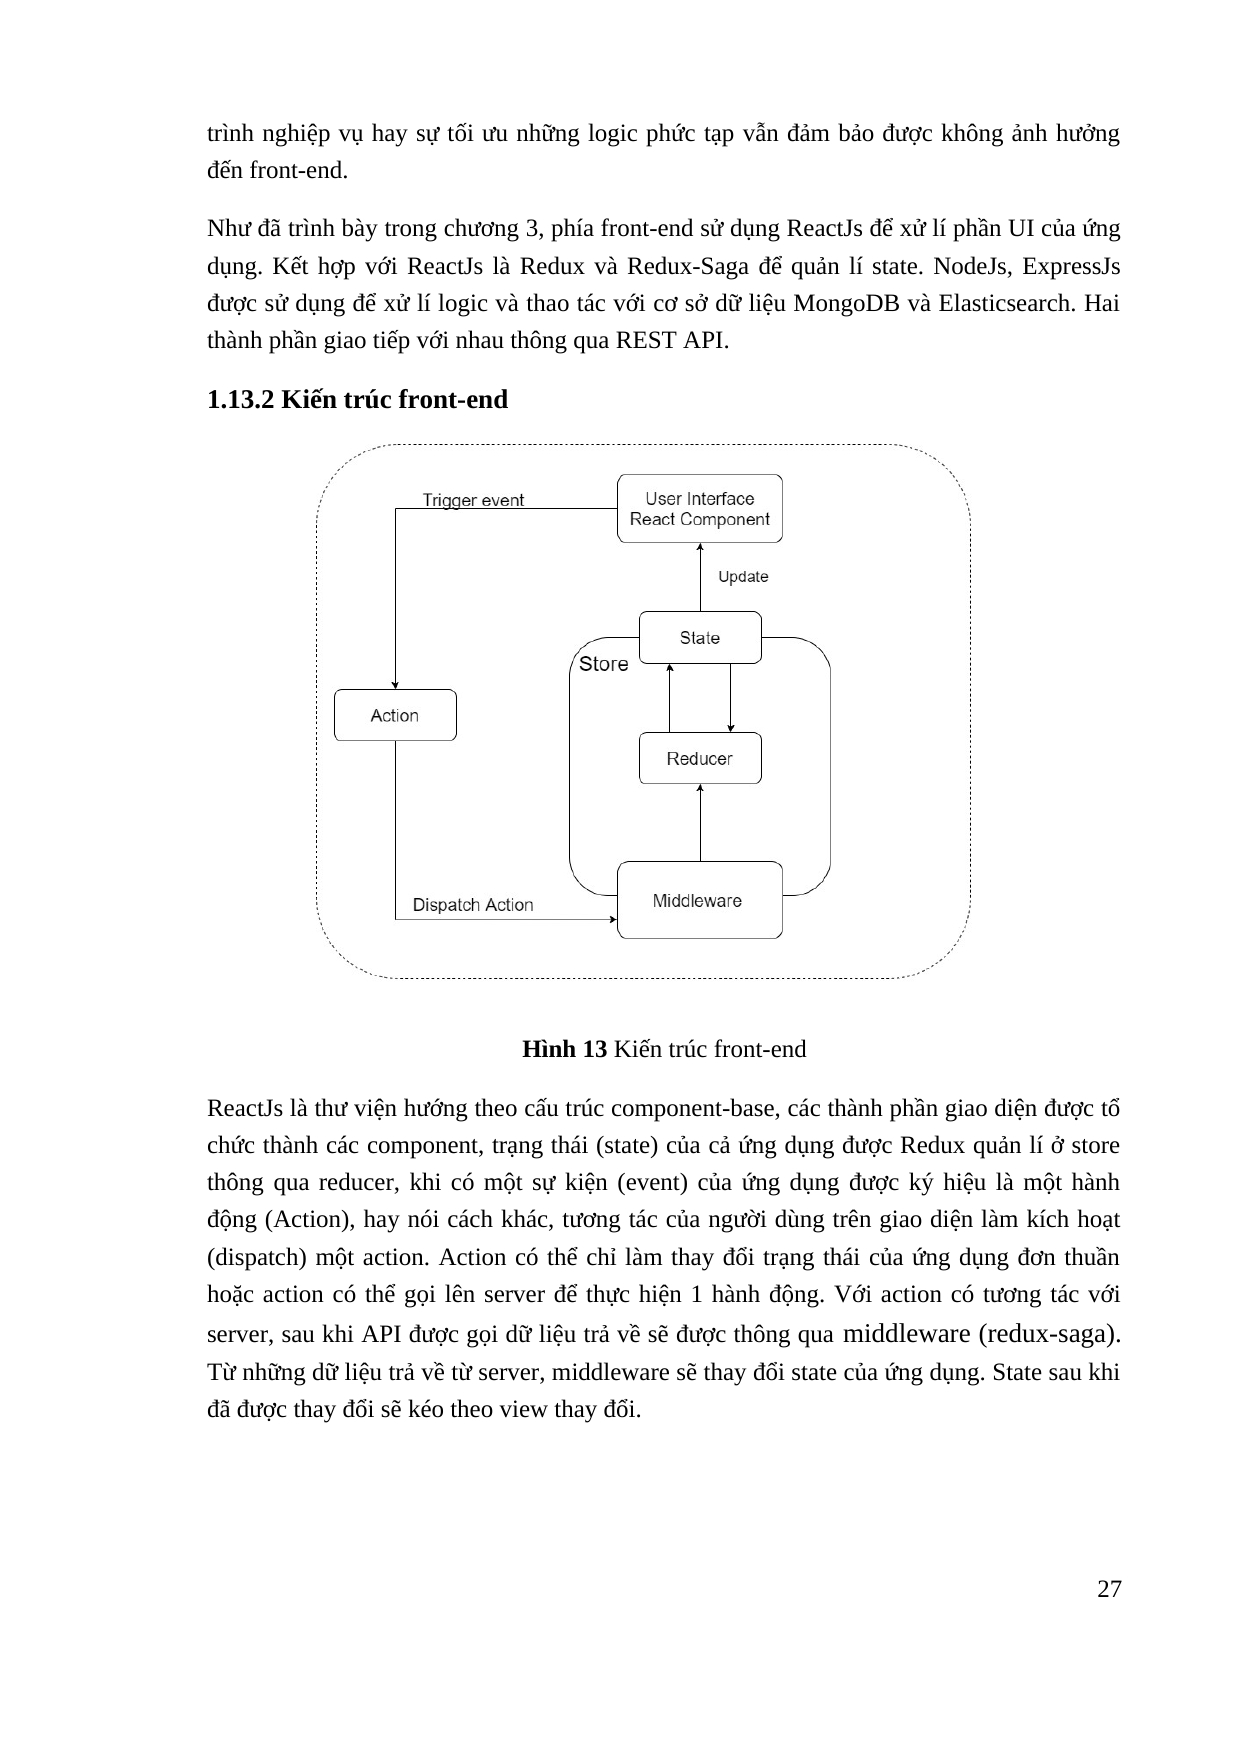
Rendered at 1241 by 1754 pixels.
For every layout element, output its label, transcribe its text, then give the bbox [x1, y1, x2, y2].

text Hình 13 Kiến trúc front-end [207, 1034, 1122, 1063]
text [207, 118, 1122, 184]
text Như đã trình bày trong chương 3, phía front-end sử dụng ReactJs để xử lí phần UI của ứng dụng. Kết hợp với ReactJs là Redux và Redux-Saga để quản lí state. NodeJs, ExpressJs được sử dụng để xử lí logic và thao tác với cơ sở dữ liệu MongoDB và Elasticsearch. Hai thành phần giao tiếp với nhau thông qua REST API. [207, 213, 1122, 354]
text ReactJs là thư viện hướng theo cấu trúc component-base, các thành phần giao diện được tổ chức thành các component, trạng thái (state) của cả ứng dụng được Redux quản lí ở store thông qua reducer, khi có một sự kiện (event) của ứng dụng được ký hiệu là một hành động (Action), hay nói cách khác, tương tác của người dùng trên giao diện làm kích hoạt (dispatch) một action. Action có thể chỉ làm thay đổi trạng thái của ứng dụng đơn thuần hoặc action có thể gọi lên server để thực hiện 1 hành động. Với action có tương tác với server, sau khi API được gọi dữ liệu trả về sẽ được thông qua middleware (redux-saga). Từ những dữ liệu trả về từ server, middleware sẽ thay đổi state của ứng dụng. State sau khi đã được thay đổi sẽ kéo theo view thay đổi. [207, 1093, 1122, 1423]
picture [316, 444, 1013, 1006]
subtitle Kiến trúc front-end [207, 383, 1122, 415]
